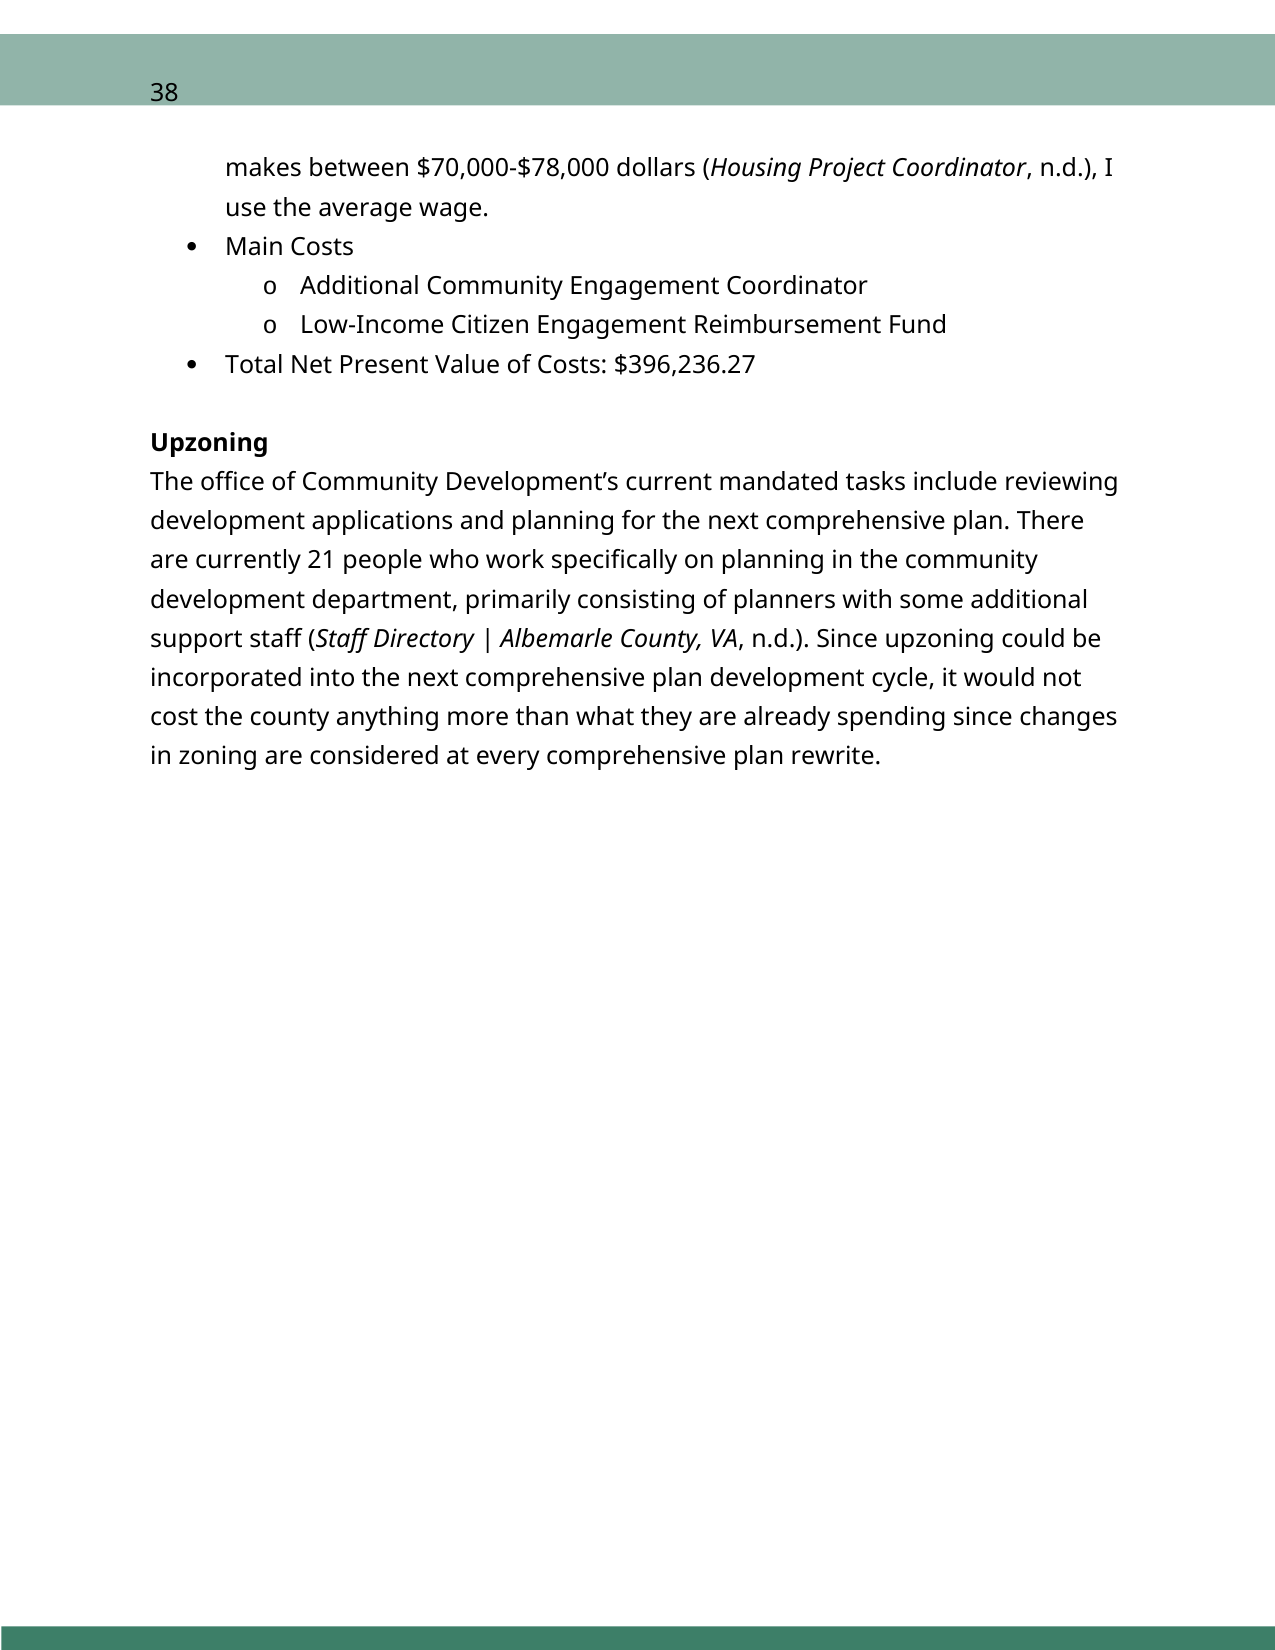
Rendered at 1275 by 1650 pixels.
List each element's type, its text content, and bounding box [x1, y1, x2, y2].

text Upzoning [150, 424, 1125, 459]
list Total Net Present Value of Costs: $396,236.27 [187, 346, 1125, 380]
list Main Costs [187, 228, 1125, 262]
list Additional Community Engagement Coordinator [262, 267, 1125, 302]
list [187, 150, 1125, 223]
text The office of Community Development’s current mandated tasks include reviewing development applications and planning for the next comprehensive plan. There are currently 21 people who work specifically on planning in the community development department, primarily consisting of planners with some additional support staff (Staff Directory | Albemarle County, VA, n.d.). Since upzoning could be incorporated into the next comprehensive plan development cycle, it would not cost the county anything more than what they are already spending since changes in zoning are considered at every comprehensive plan rewrite. [150, 464, 1125, 772]
list Low-Income Citizen Engagement Reimbursement Fund [262, 307, 1125, 341]
